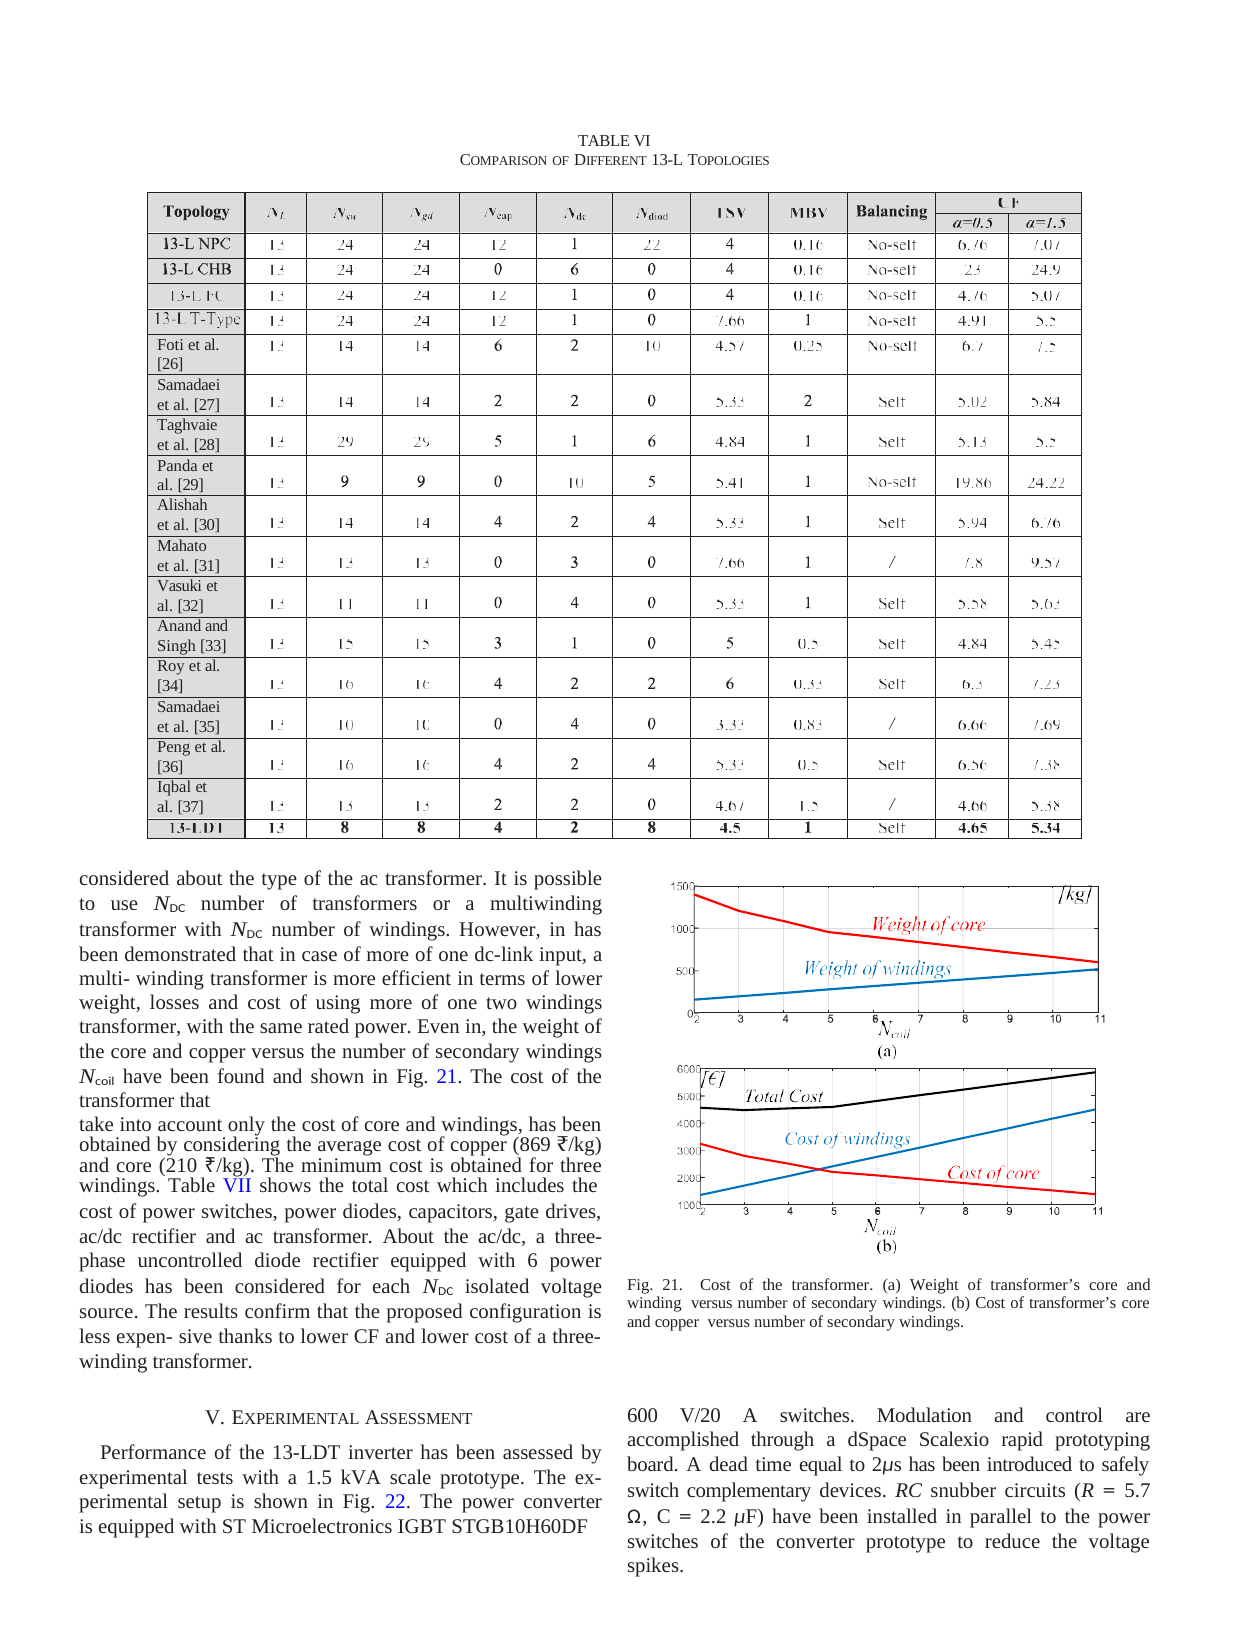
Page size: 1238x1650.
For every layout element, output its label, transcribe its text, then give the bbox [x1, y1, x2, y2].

table_cell [848, 820, 935, 838]
text cost of power switches, power diodes, capacitors, gate drives, ac/dc rectifier and ac transformer. About the ac/dc, a three-phase uncontrolled diode rectifier equipped with 6 power diodes has been considered for each NDC isolated voltage source. The results confirm that the proposed configuration is less expen- sive thanks to lower CF and lower cost of a three-winding transformer. [79, 1199, 602, 1373]
table_cell [769, 577, 847, 617]
picture [491, 291, 506, 300]
picture [338, 599, 352, 609]
table_cell [936, 537, 1008, 576]
picture [953, 218, 993, 228]
table_cell [848, 416, 935, 455]
table_cell [936, 416, 1008, 455]
table_cell Anand and Singh [33] [148, 618, 244, 657]
table_cell [613, 375, 690, 415]
picture [1031, 240, 1060, 250]
picture [873, 929, 918, 935]
picture [1036, 437, 1055, 447]
picture [1032, 518, 1060, 528]
picture [958, 720, 987, 730]
table_cell [537, 618, 612, 657]
picture [568, 478, 583, 488]
picture [866, 477, 918, 487]
table_cell [460, 234, 536, 258]
picture [716, 478, 743, 488]
table_cell [460, 375, 536, 415]
table_cell [613, 416, 690, 455]
table_cell [769, 259, 847, 283]
list Experimental Assessment [205, 1405, 606, 1429]
picture [483, 208, 512, 221]
table_cell [613, 310, 690, 334]
table_cell [936, 658, 1008, 697]
table_cell [246, 577, 306, 617]
table_cell [1009, 284, 1081, 308]
picture [1032, 397, 1060, 407]
picture [269, 240, 284, 250]
table_cell Vasuki et al. [32] [148, 577, 244, 617]
table_cell [383, 310, 459, 334]
picture [744, 1098, 910, 1168]
table_cell [1009, 496, 1081, 536]
picture [338, 341, 353, 351]
picture [879, 639, 907, 649]
picture [1032, 599, 1059, 609]
table_cell [537, 416, 612, 455]
picture [269, 720, 283, 730]
picture [269, 518, 284, 528]
table_cell [537, 537, 612, 576]
table_cell [307, 820, 382, 838]
picture [958, 240, 987, 250]
picture [964, 929, 985, 935]
table_cell [383, 618, 459, 657]
picture [415, 720, 429, 730]
picture [269, 341, 283, 351]
table_cell [460, 618, 536, 657]
table_cell [1009, 335, 1081, 374]
table_cell [537, 234, 612, 258]
picture [873, 916, 918, 928]
table_cell [537, 335, 612, 374]
table_cell [246, 259, 306, 283]
picture [879, 679, 907, 689]
picture [878, 1044, 896, 1060]
table_cell [691, 234, 768, 258]
picture [866, 290, 918, 300]
picture [958, 760, 987, 770]
table_cell [307, 259, 382, 283]
table_cell [769, 310, 847, 334]
table_cell [383, 779, 459, 818]
table_cell [460, 284, 536, 308]
table_header [537, 193, 612, 232]
table_cell [691, 375, 768, 415]
table_cell [246, 284, 306, 308]
picture [715, 801, 744, 811]
table_cell [848, 310, 935, 334]
table_cell [691, 259, 768, 283]
table_cell [1009, 658, 1081, 697]
table_cell [936, 739, 1008, 778]
table_cell [936, 375, 1008, 415]
picture [1036, 316, 1055, 326]
table_cell [307, 496, 382, 536]
table_header [848, 193, 935, 232]
table_cell Peng et al. [36] [148, 739, 244, 778]
table_header [307, 193, 382, 232]
table_cell [691, 537, 768, 576]
table_cell Roy et al. [34] [148, 658, 244, 697]
picture [155, 312, 186, 324]
table_cell Panda et al. [29] [148, 456, 244, 495]
picture [1032, 639, 1060, 649]
picture [798, 639, 818, 649]
table_cell [613, 779, 690, 818]
picture [716, 599, 744, 609]
table_cell [691, 698, 768, 738]
table_cell [769, 284, 847, 308]
picture [671, 882, 699, 1023]
table_header [691, 193, 768, 232]
table_cell [1009, 375, 1081, 415]
table_cell [691, 658, 768, 697]
table_cell [460, 820, 536, 838]
table_cell [307, 698, 382, 738]
picture [716, 720, 743, 730]
table_cell [936, 456, 1008, 495]
table_cell [1009, 779, 1081, 818]
picture [338, 760, 353, 770]
picture [879, 598, 907, 609]
table_cell [691, 496, 768, 536]
table_cell [848, 375, 935, 415]
table_cell [769, 496, 847, 536]
picture [958, 437, 986, 447]
picture [409, 208, 433, 221]
picture [879, 823, 907, 833]
picture [716, 316, 744, 326]
table_cell [460, 310, 536, 334]
picture [958, 639, 987, 649]
picture [1031, 720, 1060, 730]
text Performance of the 13-LDT inverter has been assessed by experimental tests with a 1.5 kVA scale prototype. The ex- perimental setup is shown in Fig. 22. The power converter is equipped with ST Microelectronics IGBT STGB10H60DF [79, 1440, 602, 1538]
table_cell [613, 577, 690, 617]
picture [491, 240, 506, 250]
table_cell [537, 577, 612, 617]
table_cell [848, 259, 935, 283]
picture [789, 208, 828, 218]
table_cell [383, 416, 459, 455]
text Fig. 21. Cost of the transformer. (a) Weight of transformer’s core and winding versus number of secondary windings. (b) Cost of transformer’s core and copper versus number of secondary windings. [627, 1276, 1150, 1331]
picture [338, 801, 352, 811]
table_cell [691, 577, 768, 617]
picture [715, 437, 744, 447]
picture [269, 397, 284, 407]
table_cell [246, 456, 306, 495]
table_cell [383, 820, 459, 838]
picture [744, 1158, 811, 1184]
text TABLE VI [76, 131, 1153, 150]
table_cell [1009, 739, 1081, 778]
picture [962, 558, 982, 568]
picture [415, 639, 429, 649]
table_cell [307, 234, 382, 258]
picture [266, 208, 285, 219]
table_cell [613, 284, 690, 308]
table_cell [691, 416, 768, 455]
table_cell [613, 618, 690, 657]
picture [338, 680, 353, 689]
table_cell [613, 234, 690, 258]
table_cell [246, 375, 306, 415]
picture [645, 341, 660, 351]
table_cell [246, 779, 306, 818]
table_cell [848, 577, 935, 617]
picture [413, 437, 429, 447]
table_cell [848, 658, 935, 697]
table_cell [460, 577, 536, 617]
table_cell [1009, 698, 1081, 738]
picture [715, 341, 744, 351]
table_cell [537, 259, 612, 283]
table_cell [1009, 234, 1081, 258]
table_cell [383, 577, 459, 617]
table_cell [613, 537, 690, 576]
table_cell [246, 739, 306, 778]
picture [338, 639, 353, 649]
picture [269, 316, 284, 326]
picture [643, 240, 660, 250]
table_cell [848, 739, 935, 778]
picture [415, 599, 428, 609]
table_header [613, 193, 690, 232]
table_cell [537, 456, 612, 495]
picture [962, 341, 983, 351]
picture [744, 1171, 910, 1204]
picture [716, 760, 743, 770]
table_header [460, 193, 536, 232]
table_cell [1009, 310, 1081, 334]
table_cell [383, 537, 459, 576]
table_cell Samadaei et al. [35] [148, 698, 244, 738]
table_cell [613, 739, 690, 778]
table_cell [613, 456, 690, 495]
picture [338, 518, 353, 528]
table_cell [307, 618, 382, 657]
table_cell [1009, 577, 1081, 617]
table_cell [383, 658, 459, 697]
table_cell [460, 779, 536, 818]
table_cell [936, 310, 1008, 334]
table_cell [769, 234, 847, 258]
picture [948, 1165, 1039, 1183]
picture [190, 312, 240, 328]
picture [879, 397, 907, 407]
picture [338, 558, 353, 568]
table_cell [246, 537, 306, 576]
table_cell [613, 335, 690, 374]
table_cell [936, 820, 1008, 838]
table_cell [613, 496, 690, 536]
table_header [936, 193, 1081, 213]
table_cell [1009, 820, 1081, 838]
table_cell [537, 496, 612, 536]
table_cell [246, 310, 306, 334]
picture [798, 760, 818, 770]
table_cell [460, 259, 536, 283]
table_cell [383, 284, 459, 308]
picture [269, 760, 283, 770]
table_cell [537, 698, 612, 738]
picture [413, 265, 430, 275]
table_cell [613, 259, 690, 283]
table_cell [537, 779, 612, 818]
picture [677, 1065, 725, 1215]
table_cell [613, 698, 690, 738]
table_cell [769, 416, 847, 455]
picture [169, 823, 225, 833]
table_cell [537, 739, 612, 778]
table_cell [848, 335, 935, 374]
table_cell [848, 779, 935, 818]
table_cell [691, 310, 768, 334]
table_cell [537, 310, 612, 334]
text take into account only the cost of core and windings, has been obtained by considering the average cost of copper (869 ₹/kg) and core (210 ₹/kg). The minimum cost is obtained for three windings. Table VII shows the total cost which includes the [79, 1115, 602, 1197]
picture [805, 960, 951, 979]
table_cell [148, 234, 244, 258]
picture [794, 680, 822, 689]
picture [919, 929, 927, 935]
picture [269, 291, 284, 301]
table_cell [769, 456, 847, 495]
picture [931, 929, 962, 935]
table_cell [769, 698, 847, 738]
table_cell [246, 658, 306, 697]
table_cell [307, 310, 382, 334]
table_cell [691, 618, 768, 657]
table_cell [769, 658, 847, 697]
table_cell [246, 416, 306, 455]
table_cell [246, 618, 306, 657]
picture [1031, 680, 1059, 689]
table_cell [936, 259, 1008, 283]
table_cell [460, 335, 536, 374]
table_cell Alishah et al. [30] [148, 496, 244, 536]
table_cell [848, 234, 935, 258]
picture [964, 265, 980, 275]
table_cell [936, 234, 1008, 258]
table_cell [936, 779, 1008, 818]
picture [269, 599, 284, 609]
table_cell [1009, 537, 1081, 576]
table_cell [537, 284, 612, 308]
table_cell [691, 739, 768, 778]
table_cell [769, 739, 847, 778]
picture [958, 599, 987, 609]
picture [866, 240, 918, 250]
picture [1031, 265, 1060, 275]
table_cell [246, 496, 306, 536]
table_cell [307, 375, 382, 415]
table_cell [613, 820, 690, 838]
table_cell [148, 820, 244, 838]
table_cell [936, 284, 1008, 308]
table_cell [936, 496, 1008, 536]
table_cell [383, 375, 459, 415]
picture [269, 801, 283, 811]
table_cell [307, 779, 382, 818]
picture [866, 265, 918, 275]
table_cell [1009, 456, 1081, 495]
table_cell [936, 214, 1008, 232]
table_cell [848, 698, 935, 738]
table_cell [691, 779, 768, 818]
picture [491, 316, 506, 326]
table_cell [848, 456, 935, 495]
table_cell [769, 335, 847, 374]
table_cell [848, 537, 935, 576]
table_cell [460, 456, 536, 495]
table_cell [307, 335, 382, 374]
table_cell [307, 739, 382, 778]
picture [269, 680, 283, 689]
table_cell [769, 537, 847, 576]
picture [269, 478, 284, 488]
picture [879, 518, 907, 528]
picture [337, 265, 353, 275]
table_cell [246, 820, 306, 838]
picture [964, 916, 985, 928]
table_cell [307, 658, 382, 697]
table_cell [769, 820, 847, 838]
picture [794, 240, 823, 250]
table_header [769, 193, 847, 232]
picture [269, 639, 284, 649]
picture [931, 916, 962, 928]
table_cell [936, 335, 1008, 374]
picture [337, 437, 353, 447]
table_cell [460, 496, 536, 536]
picture [799, 801, 818, 811]
table_cell [307, 284, 382, 308]
picture [337, 240, 353, 250]
picture [879, 437, 907, 447]
picture [635, 208, 668, 220]
table_cell [148, 310, 244, 334]
text 600 V/20 A switches. Modulation and control are accomplished through a dSpace Scalexio rapid prototyping board. A dead time equal to 2μs has been introduced to safely switch complementary devices. RC snubber circuits (R = 5.7 Ω, C = 2.2 μF) have been installed in parallel to the power switches of the converter prototype to reduce the voltage spikes. [627, 1403, 1150, 1577]
table_cell [848, 618, 935, 657]
table_cell [383, 335, 459, 374]
table_cell [307, 577, 382, 617]
picture [415, 518, 430, 528]
table_cell [460, 537, 536, 576]
picture [337, 291, 353, 300]
table_cell [383, 698, 459, 738]
picture [332, 208, 357, 220]
picture [877, 1021, 910, 1038]
table_cell [1009, 618, 1081, 657]
picture [1032, 291, 1060, 301]
picture [716, 397, 744, 407]
table_cell [148, 284, 244, 308]
picture [958, 823, 987, 833]
picture [958, 518, 987, 528]
table_cell Mahato et al. [31] [148, 537, 244, 576]
table_cell Foti et al. [26] [148, 335, 244, 374]
picture [413, 316, 429, 326]
table_cell [307, 456, 382, 495]
table_cell [246, 698, 306, 738]
table_cell [460, 698, 536, 738]
picture [720, 823, 740, 833]
table_cell [769, 779, 847, 818]
table_cell [691, 335, 768, 374]
table_cell [246, 234, 306, 258]
picture [877, 1239, 896, 1255]
picture [415, 558, 429, 568]
table_cell [1009, 259, 1081, 283]
picture [338, 720, 353, 730]
picture [716, 518, 744, 528]
picture [1031, 760, 1060, 770]
table_cell [691, 820, 768, 838]
table_cell [307, 416, 382, 455]
picture [879, 760, 907, 770]
picture [415, 341, 429, 351]
picture [563, 208, 586, 220]
table_cell Taghvaie et al. [28] [148, 416, 244, 455]
picture [714, 208, 747, 218]
table_cell [537, 820, 612, 838]
table_cell [148, 259, 244, 283]
table_header [148, 193, 244, 232]
table_header [383, 193, 459, 232]
table_cell [848, 284, 935, 308]
table_cell [1009, 214, 1081, 232]
picture [415, 760, 429, 770]
table_cell Samadaei et al. [27] [148, 375, 244, 415]
picture [1032, 801, 1060, 811]
table_cell [460, 658, 536, 697]
table_cell [769, 618, 847, 657]
picture [269, 558, 284, 568]
table_header [246, 193, 306, 232]
picture [794, 291, 823, 301]
table_cell [1009, 416, 1081, 455]
picture [1036, 342, 1055, 352]
text considered about the type of the ac transformer. It is possible to use NDC number of transformers or a multiwinding transformer with NDC number of windings. However, in has been demonstrated that in case of more of one dc-link input, a multi- winding transformer is more efficient in terms of lower weight, losses and cost of using more of one two windings transformer, with the same rated power. Even in, the weight of the core and copper versus the number of secondary windings Ncoil have been found and shown in Fig. 21. The cost of the transformer that [79, 866, 602, 1112]
picture [269, 437, 284, 447]
table_cell [691, 456, 768, 495]
table_cell [383, 496, 459, 536]
table_cell [383, 456, 459, 495]
picture [716, 558, 744, 568]
picture [794, 720, 822, 730]
table_cell [769, 375, 847, 415]
picture [1026, 218, 1066, 228]
picture [170, 291, 225, 301]
picture [269, 265, 284, 275]
picture [338, 397, 353, 407]
picture [828, 1152, 910, 1177]
picture [962, 680, 982, 689]
picture [413, 240, 430, 250]
picture [958, 397, 987, 407]
table_cell [936, 618, 1008, 657]
table_cell [537, 375, 612, 415]
picture [268, 823, 284, 833]
picture [998, 198, 1020, 208]
picture [1031, 558, 1060, 568]
table_cell [383, 259, 459, 283]
table_cell [537, 658, 612, 697]
table_cell [936, 698, 1008, 738]
table_cell [246, 335, 306, 374]
picture [744, 1069, 910, 1109]
picture [866, 316, 918, 326]
picture [863, 1219, 896, 1235]
picture [413, 291, 429, 300]
table_cell [383, 739, 459, 778]
picture [958, 801, 987, 811]
picture [794, 265, 823, 275]
picture [415, 680, 429, 689]
table_cell [613, 658, 690, 697]
picture [1058, 887, 1092, 904]
table_cell [691, 284, 768, 308]
picture [958, 316, 986, 326]
table_cell [460, 416, 536, 455]
table_cell [936, 577, 1008, 617]
text Comparison of Different 13-L Topologies [76, 150, 1153, 169]
table_cell [307, 537, 382, 576]
picture [415, 397, 429, 407]
table_cell [848, 496, 935, 536]
picture [955, 478, 991, 488]
picture [958, 291, 987, 301]
picture [919, 916, 927, 928]
picture [1031, 823, 1060, 833]
picture [415, 801, 429, 811]
picture [866, 341, 918, 351]
table_cell [460, 739, 536, 778]
picture [337, 316, 353, 326]
table_cell [383, 234, 459, 258]
table_cell Iqbal et al. [37] [148, 779, 244, 818]
picture [1027, 478, 1064, 488]
picture [794, 341, 822, 351]
